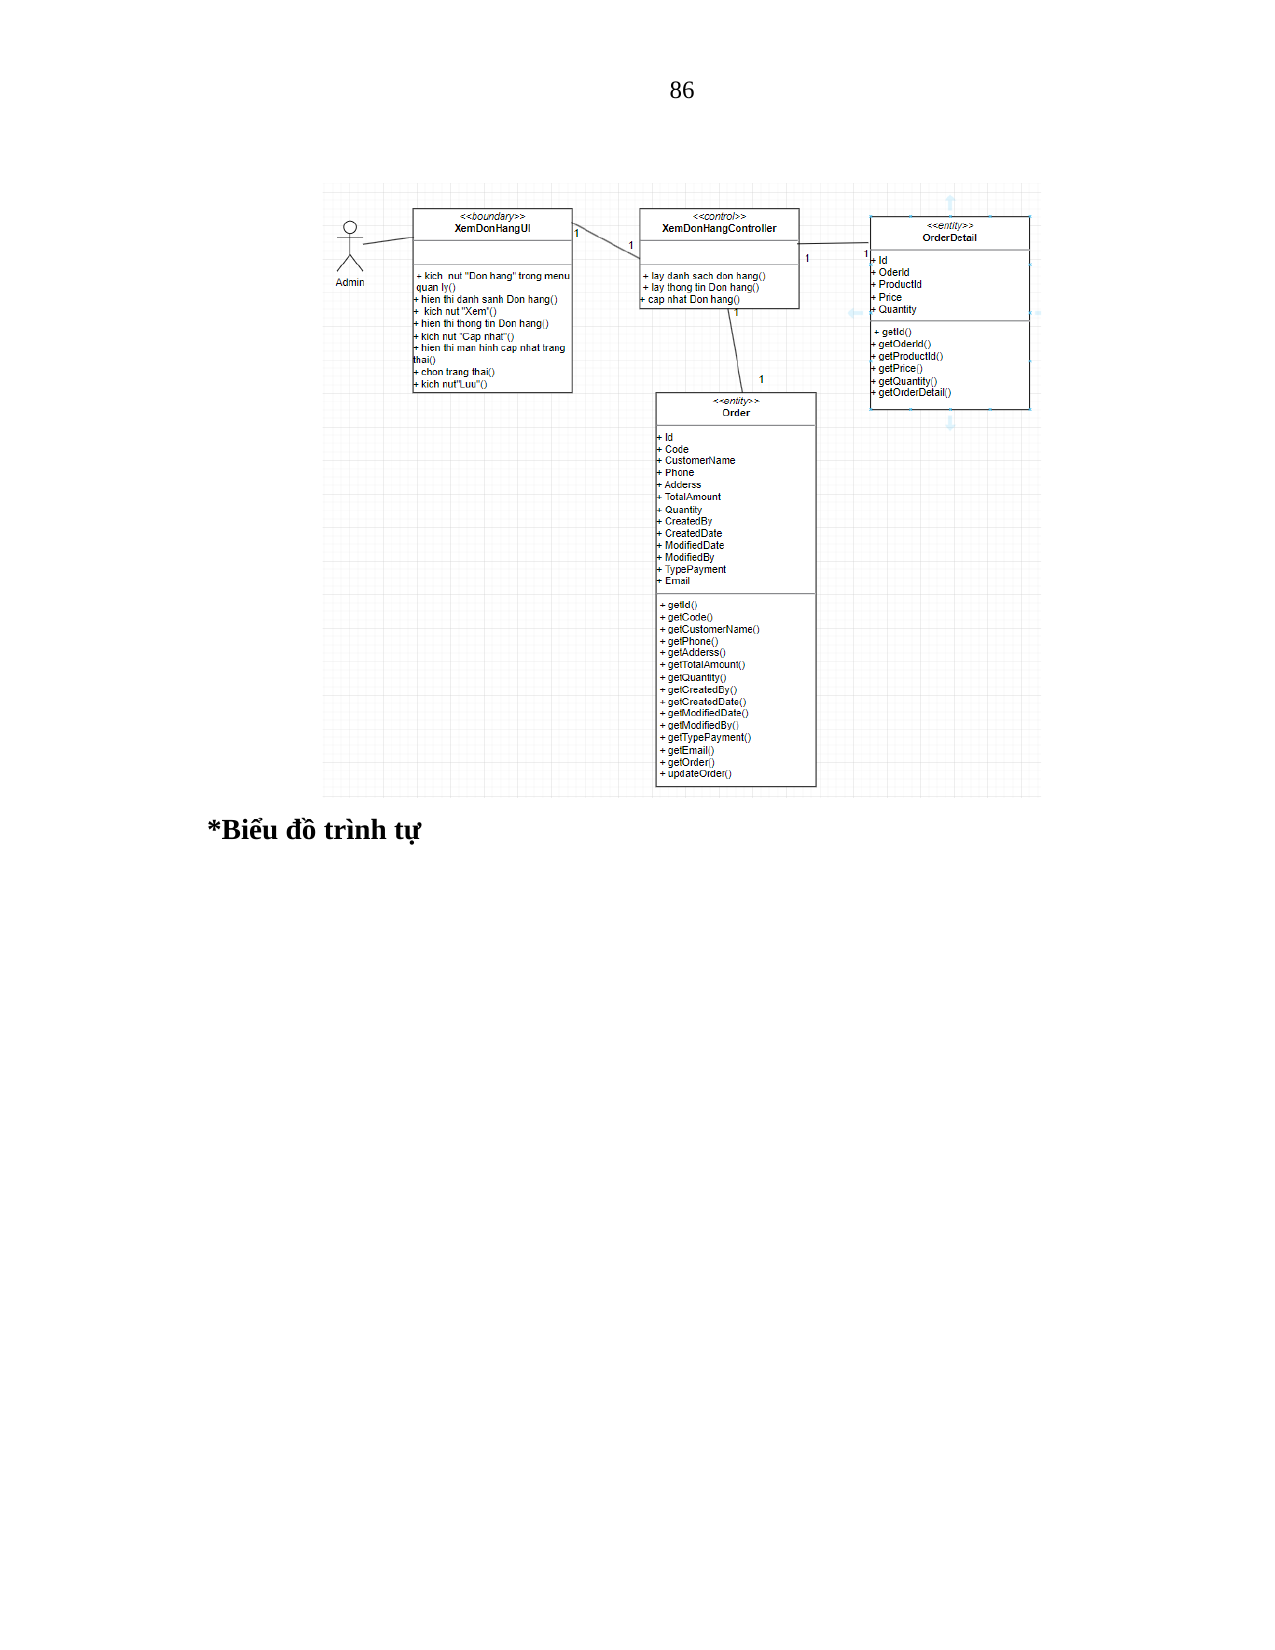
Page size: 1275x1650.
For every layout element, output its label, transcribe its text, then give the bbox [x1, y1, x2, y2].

picture [322, 183, 1042, 798]
text *Biểu đồ trình tự [207, 812, 1157, 846]
